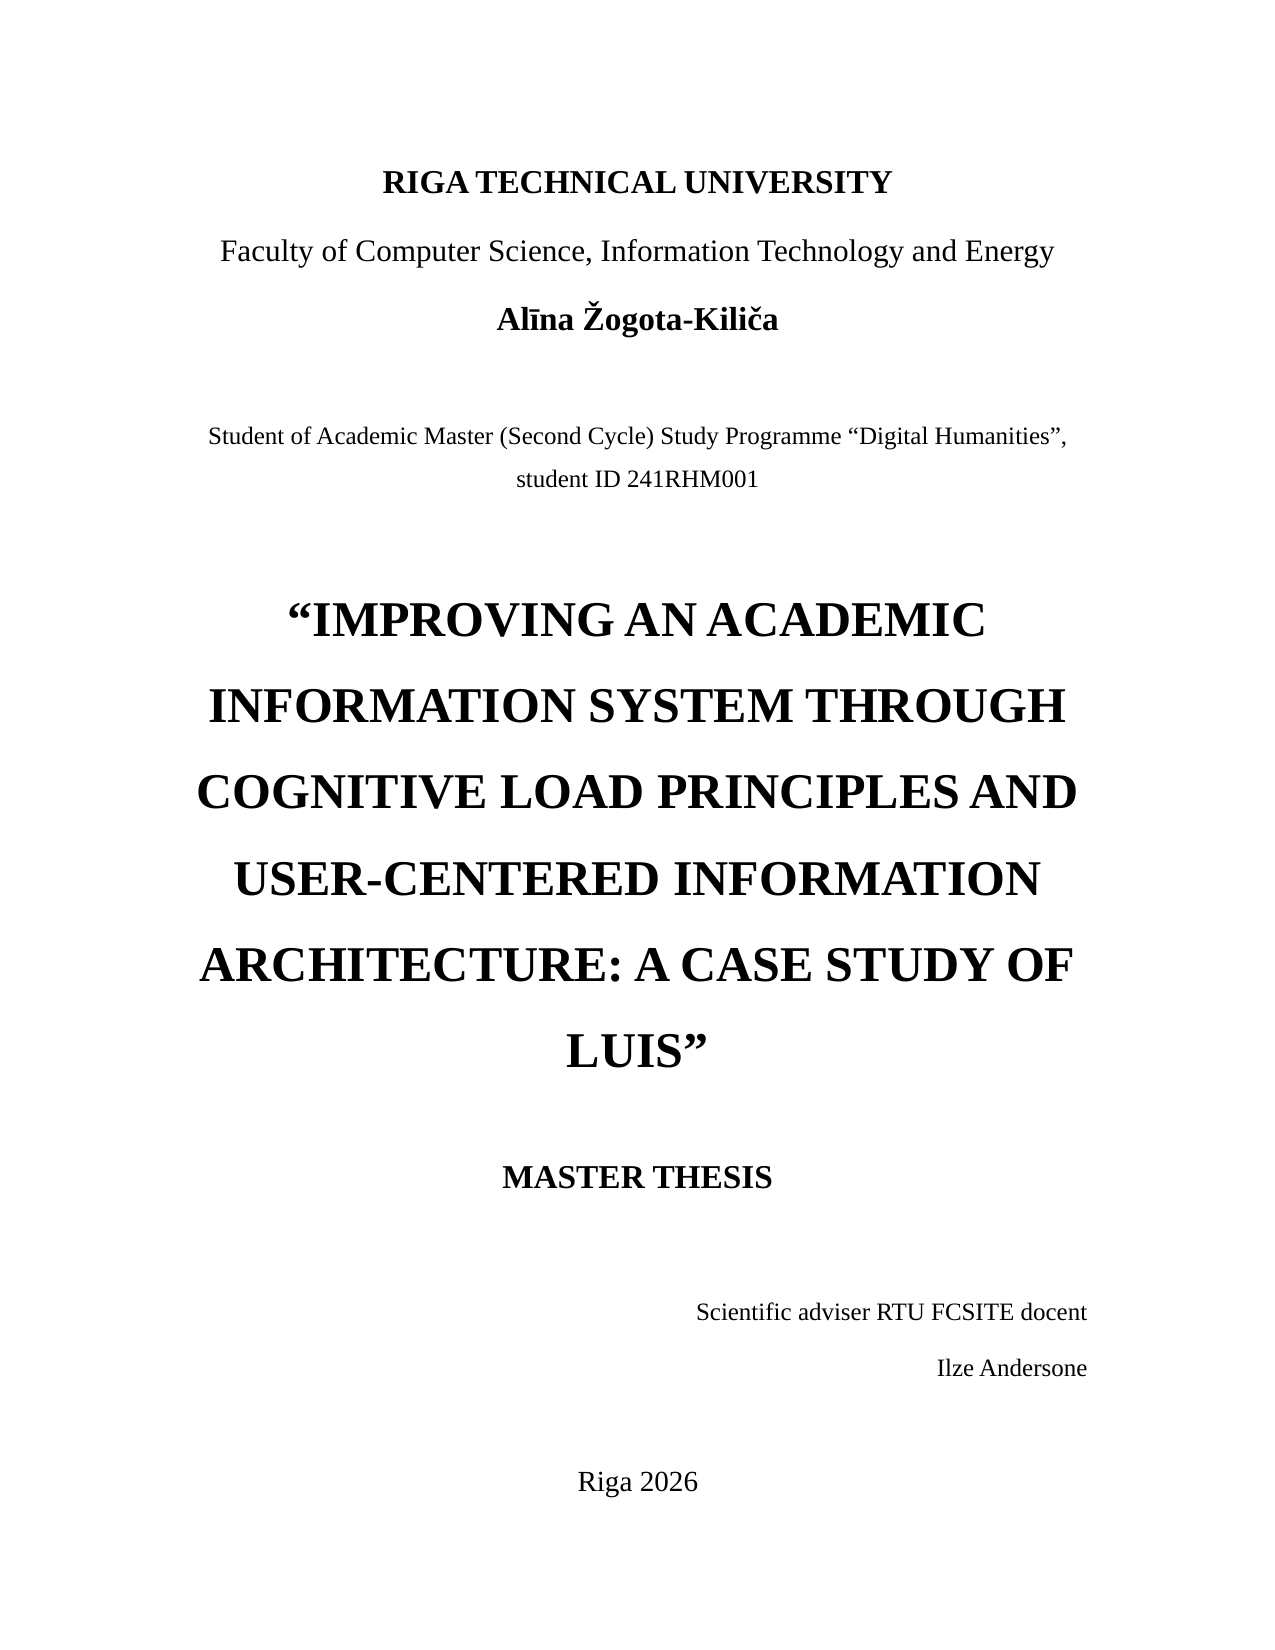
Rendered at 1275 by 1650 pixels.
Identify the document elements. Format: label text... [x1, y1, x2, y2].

text Student of Academic Master (Second Cycle) Study Programme “Digital Humanities”, student ID 241RHM001 [188, 421, 1087, 493]
text Ilze Andersone [188, 1353, 1087, 1382]
text Alīna Žogota-Kiliča [188, 299, 1087, 337]
text MASTER THESIS [188, 1157, 1087, 1196]
text RIGA TECHNICAL UNIVERSITY [188, 162, 1087, 201]
text Faculty of Computer Science, Information Technology and Energy [188, 232, 1087, 268]
text “IMPROVING AN ACADEMIC INFORMATION SYSTEM THROUGH COGNITIVE LOAD PRINCIPLES AND USER-CENTERED INFORMATION ARCHITECTURE: A CASE STUDY OF LUIS” [188, 589, 1087, 1078]
text Scientific adviser RTU FCSITE docent [188, 1297, 1087, 1326]
text Riga 2026 [188, 1464, 1087, 1498]
